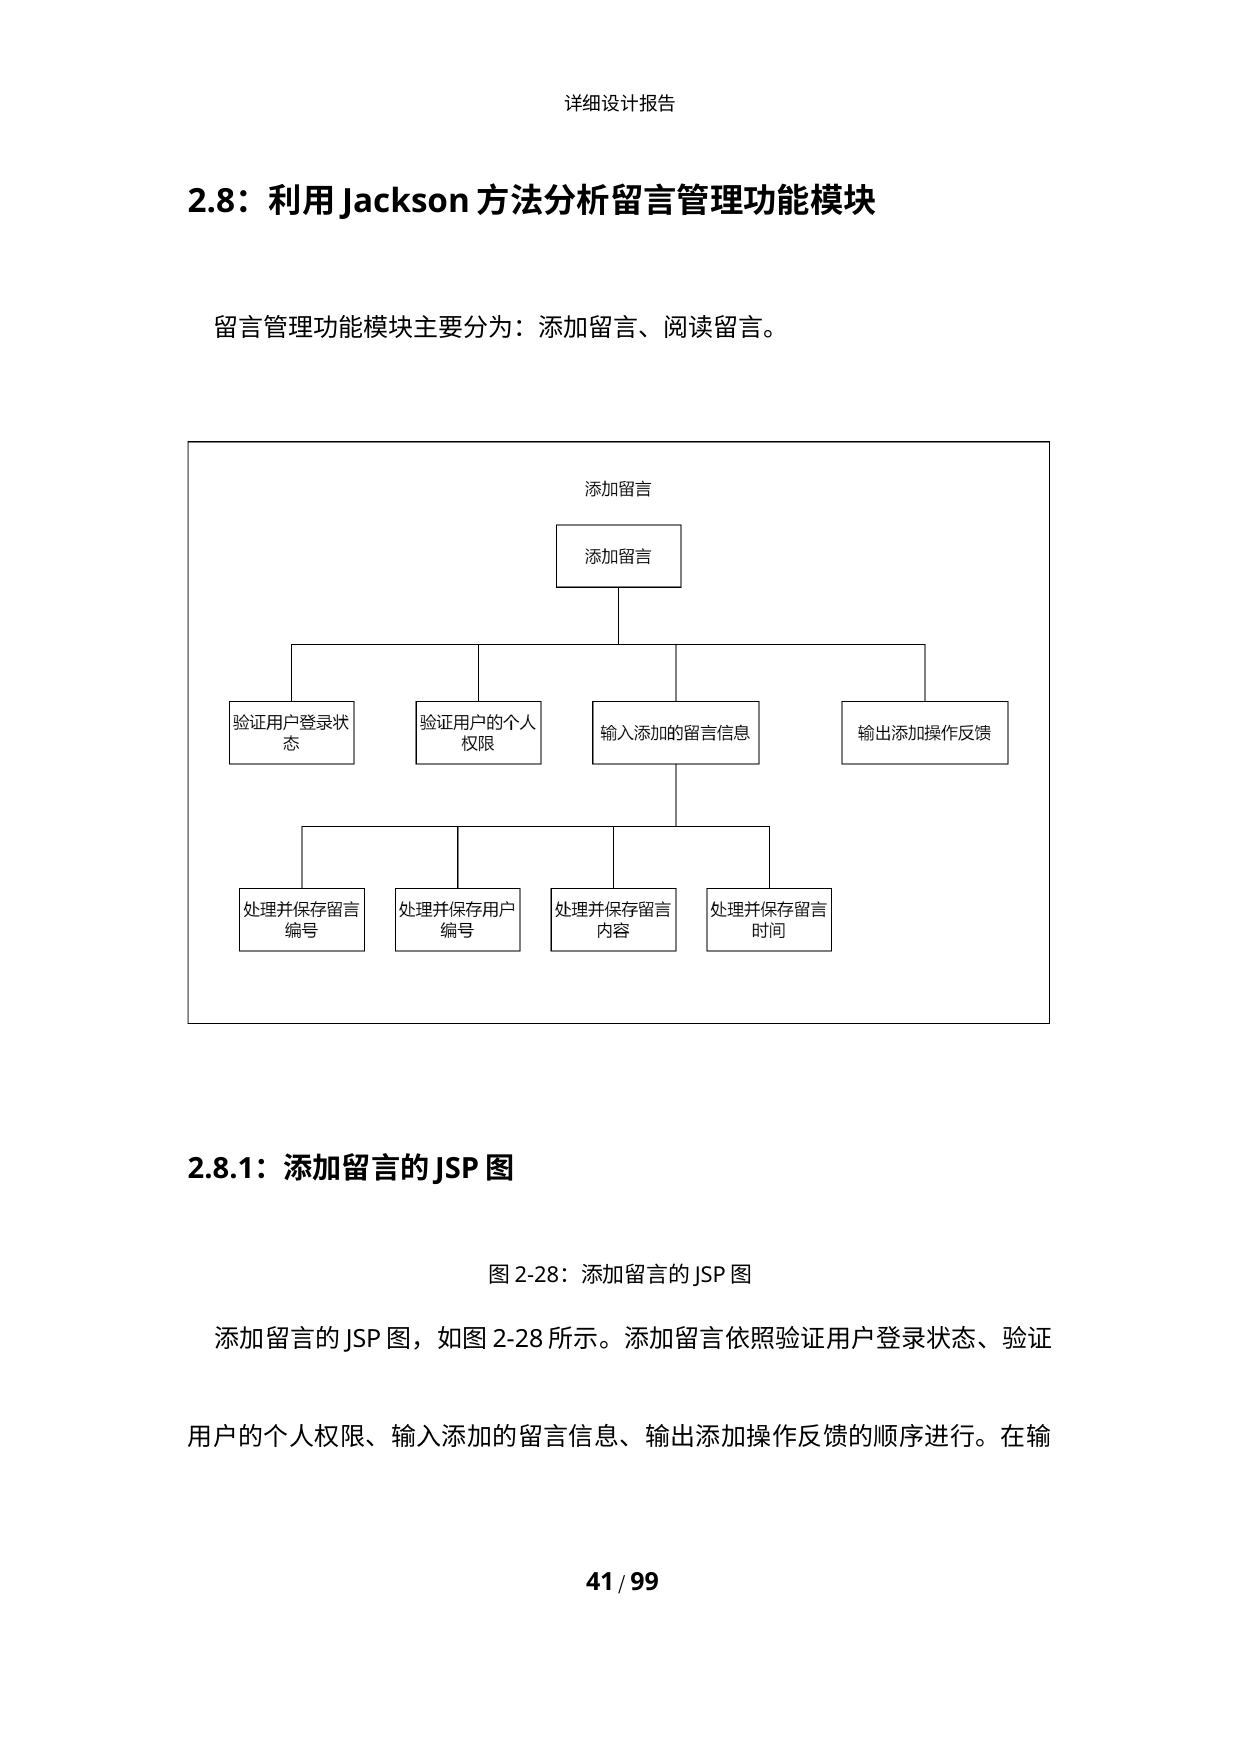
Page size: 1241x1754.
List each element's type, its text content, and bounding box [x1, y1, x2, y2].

picture [187, 441, 1051, 1025]
text 图2-28：添加留言的JSP图 [187, 1256, 1053, 1289]
subtitle 2.8：利用Jackson方法分析留言管理功能模块 [187, 166, 1053, 231]
text 留言管理功能模块主要分为：添加留言、阅读留言。 [187, 293, 1053, 358]
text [187, 1304, 1053, 1467]
